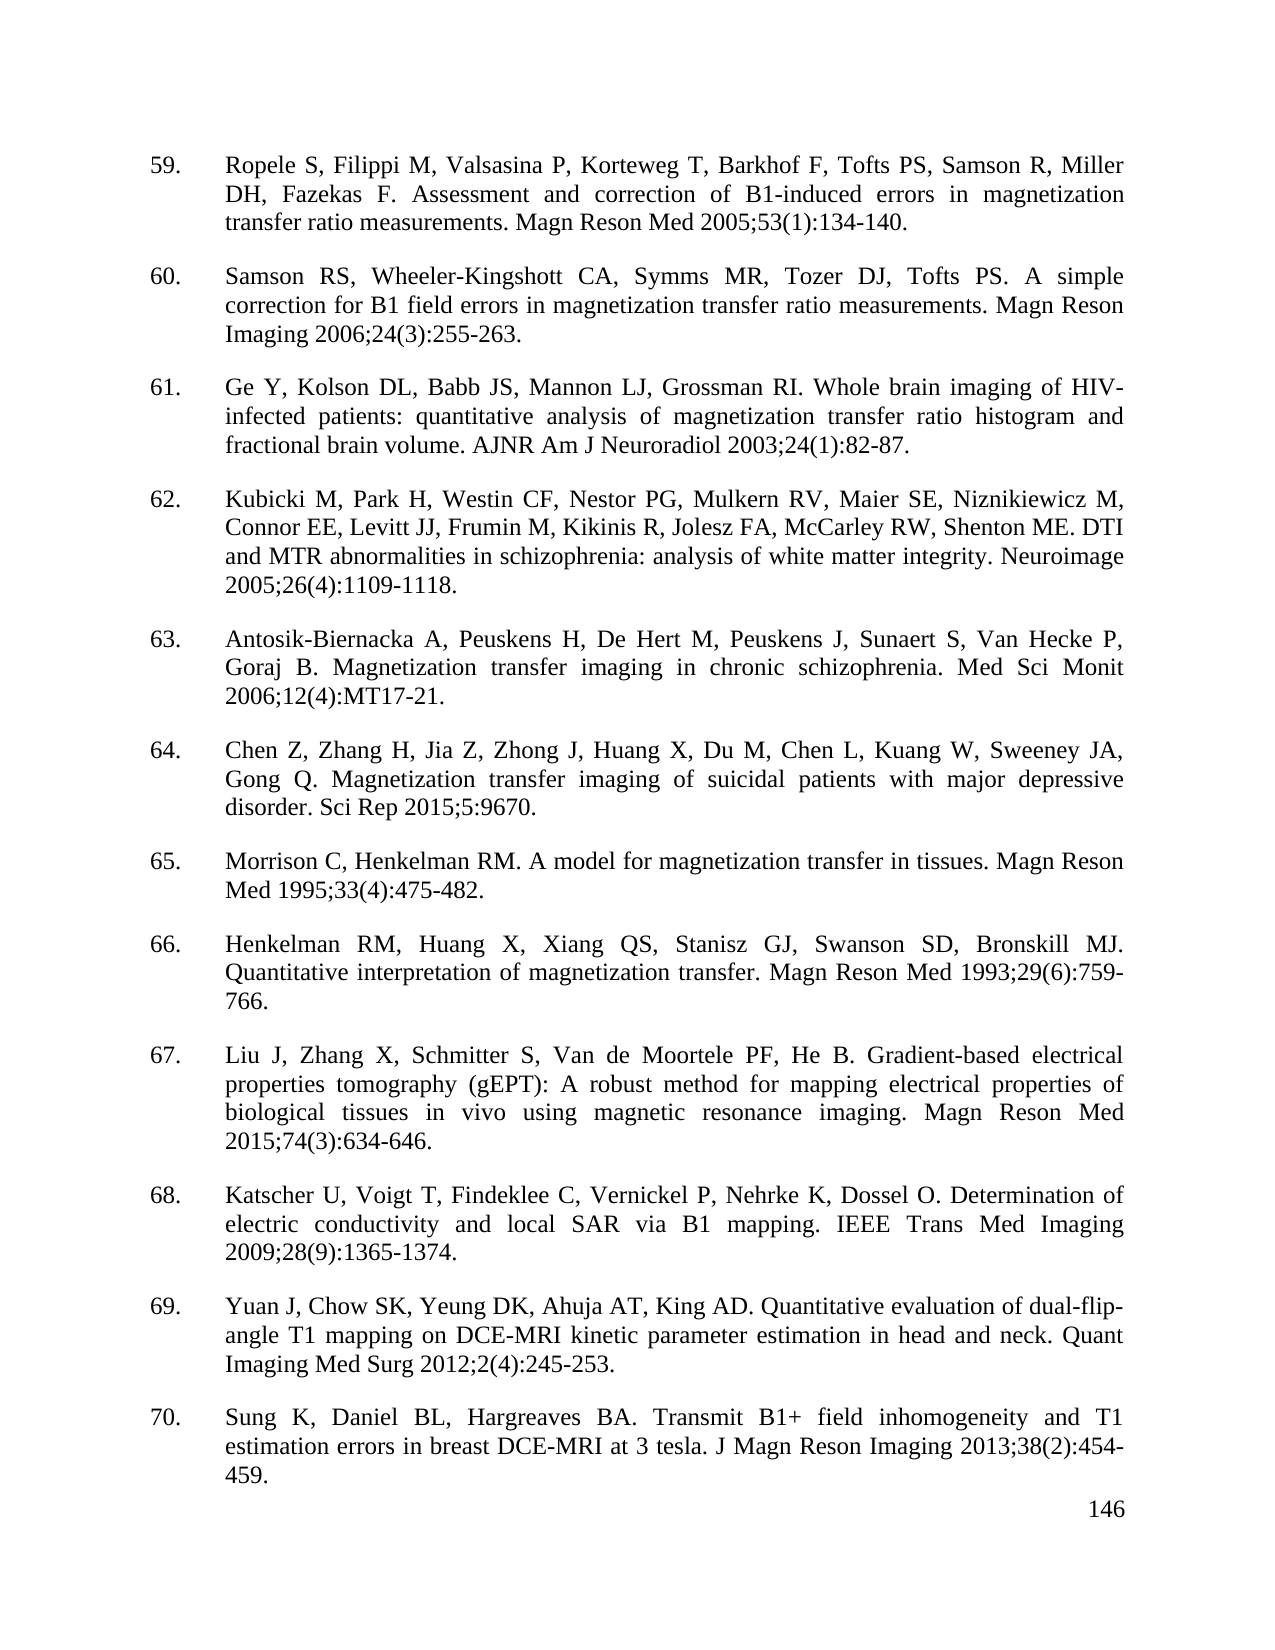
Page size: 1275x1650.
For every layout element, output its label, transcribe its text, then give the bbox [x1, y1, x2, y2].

text 66. Henkelman RM, Huang X, Xiang QS, Stanisz GJ, Swanson SD, Bronskill MJ. Quantitative interpretation of magnetization transfer. Magn Reson Med 1993;29(6):759-766. [150, 929, 1125, 1015]
text 69. Yuan J, Chow SK, Yeung DK, Ahuja AT, King AD. Quantitative evaluation of dual-flip-angle T1 mapping on DCE-MRI kinetic parameter estimation in head and neck. Quant Imaging Med Surg 2012;2(4):245-253. [150, 1291, 1125, 1377]
text 65. Morrison C, Henkelman RM. A model for magnetization transfer in tissues. Magn Reson Med 1995;33(4):475-482. [150, 846, 1125, 904]
text 70. Sung K, Daniel BL, Hargreaves BA. Transmit B1+ field inhomogeneity and T1 estimation errors in breast DCE-MRI at 3 tesla. J Magn Reson Imaging 2013;38(2):454-459. [150, 1402, 1125, 1489]
text 62. Kubicki M, Park H, Westin CF, Nestor PG, Mulkern RV, Maier SE, Niznikiewicz M, Connor EE, Levitt JJ, Frumin M, Kikinis R, Jolesz FA, McCarley RW, Shenton ME. DTI and MTR abnormalities in schizophrenia: analysis of white matter integrity. Neuroimage 2005;26(4):1109-1118. [150, 484, 1125, 599]
text 61. Ge Y, Kolson DL, Babb JS, Mannon LJ, Grossman RI. Whole brain imaging of HIV-infected patients: quantitative analysis of magnetization transfer ratio histogram and fractional brain volume. AJNR Am J Neuroradiol 2003;24(1):82-87. [150, 372, 1125, 459]
text 60. Samson RS, Wheeler-Kingshott CA, Symms MR, Tozer DJ, Tofts PS. A simple correction for B1 field errors in magnetization transfer ratio measurements. Magn Reson Imaging 2006;24(3):255-263. [150, 261, 1125, 347]
text 67. Liu J, Zhang X, Schmitter S, Van de Moortele PF, He B. Gradient-based electrical properties tomography (gEPT): A robust method for mapping electrical properties of biological tissues in vivo using magnetic resonance imaging. Magn Reson Med 2015;74(3):634-646. [150, 1040, 1125, 1155]
text 59. Ropele S, Filippi M, Valsasina P, Korteweg T, Barkhof F, Tofts PS, Samson R, Miller DH, Fazekas F. Assessment and correction of B1-induced errors in magnetization transfer ratio measurements. Magn Reson Med 2005;53(1):134-140. [150, 150, 1125, 236]
text 64. Chen Z, Zhang H, Jia Z, Zhong J, Huang X, Du M, Chen L, Kuang W, Sweeney JA, Gong Q. Magnetization transfer imaging of suicidal patients with major depressive disorder. Sci Rep 2015;5:9670. [150, 735, 1125, 821]
text 63. Antosik-Biernacka A, Peuskens H, De Hert M, Peuskens J, Sunaert S, Van Hecke P, Goraj B. Magnetization transfer imaging in chronic schizophrenia. Med Sci Monit 2006;12(4):MT17-21. [150, 624, 1125, 710]
text 68. Katscher U, Voigt T, Findeklee C, Vernickel P, Nehrke K, Dossel O. Determination of electric conductivity and local SAR via B1 mapping. IEEE Trans Med Imaging 2009;28(9):1365-1374. [150, 1180, 1125, 1266]
